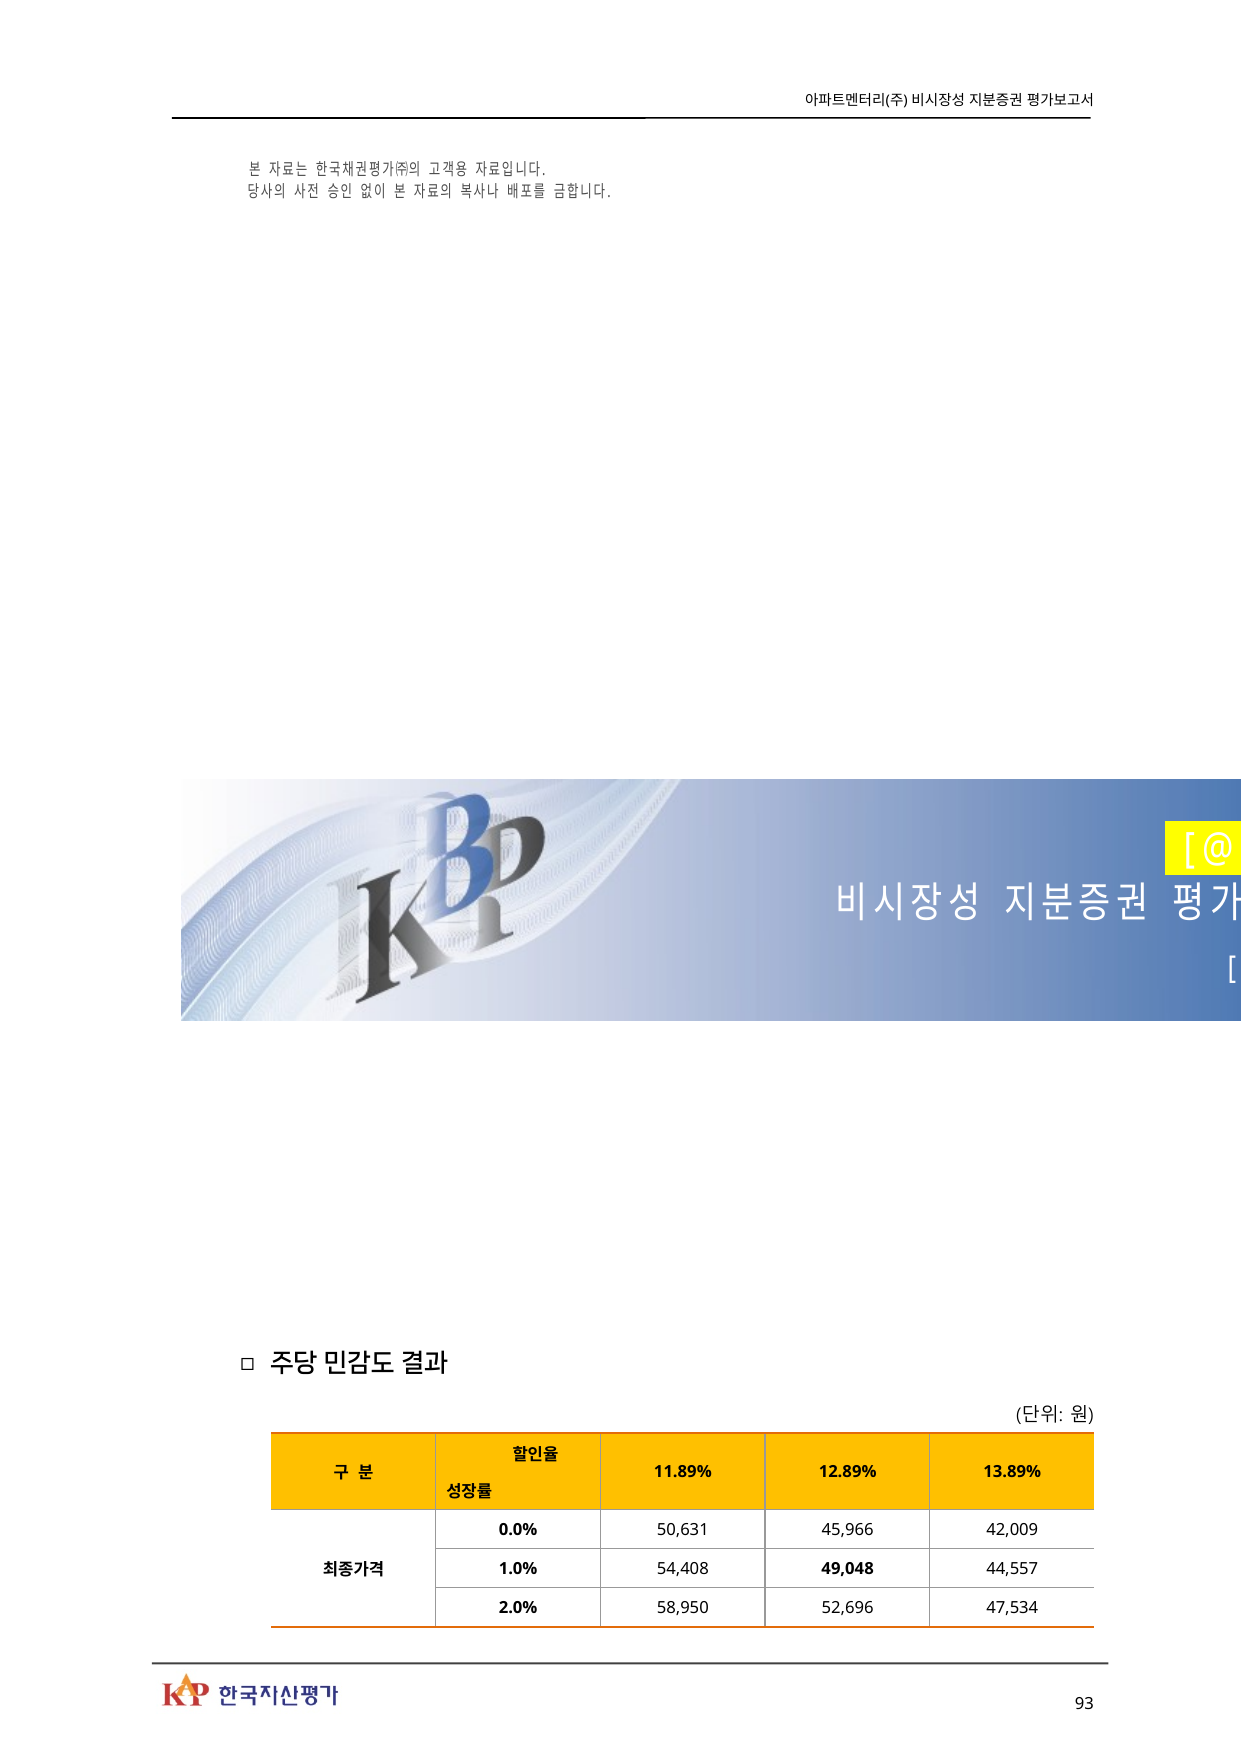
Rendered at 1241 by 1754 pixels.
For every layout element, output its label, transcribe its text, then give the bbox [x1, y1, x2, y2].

table_header 12.89% [766, 1434, 929, 1509]
table_cell 44,557 [930, 1549, 1094, 1587]
table_cell 58,950 [601, 1588, 764, 1626]
table_cell 47,534 [930, 1588, 1094, 1626]
table_header 11.89% [601, 1434, 764, 1509]
text 주당 민감도 결과 [240, 1344, 1094, 1382]
table_cell 54,408 [601, 1549, 764, 1587]
table_header 할인율 성장률 [436, 1434, 600, 1509]
table_cell 0.0% [436, 1510, 600, 1547]
table_cell 52,696 [766, 1588, 929, 1626]
table_cell 최종가격 [271, 1510, 435, 1626]
picture [155, 1669, 345, 1714]
table_cell 49,048 [766, 1549, 929, 1587]
table_cell 50,631 [601, 1510, 764, 1547]
table_cell 1.0% [436, 1549, 600, 1587]
table_header 구 분 [271, 1434, 435, 1509]
table_cell 45,966 [766, 1510, 929, 1547]
table_cell 2.0% [436, 1588, 600, 1626]
text (단위: 원) [177, 1394, 1094, 1432]
table_cell 42,009 [930, 1510, 1094, 1547]
table_header 13.89% [930, 1434, 1094, 1509]
